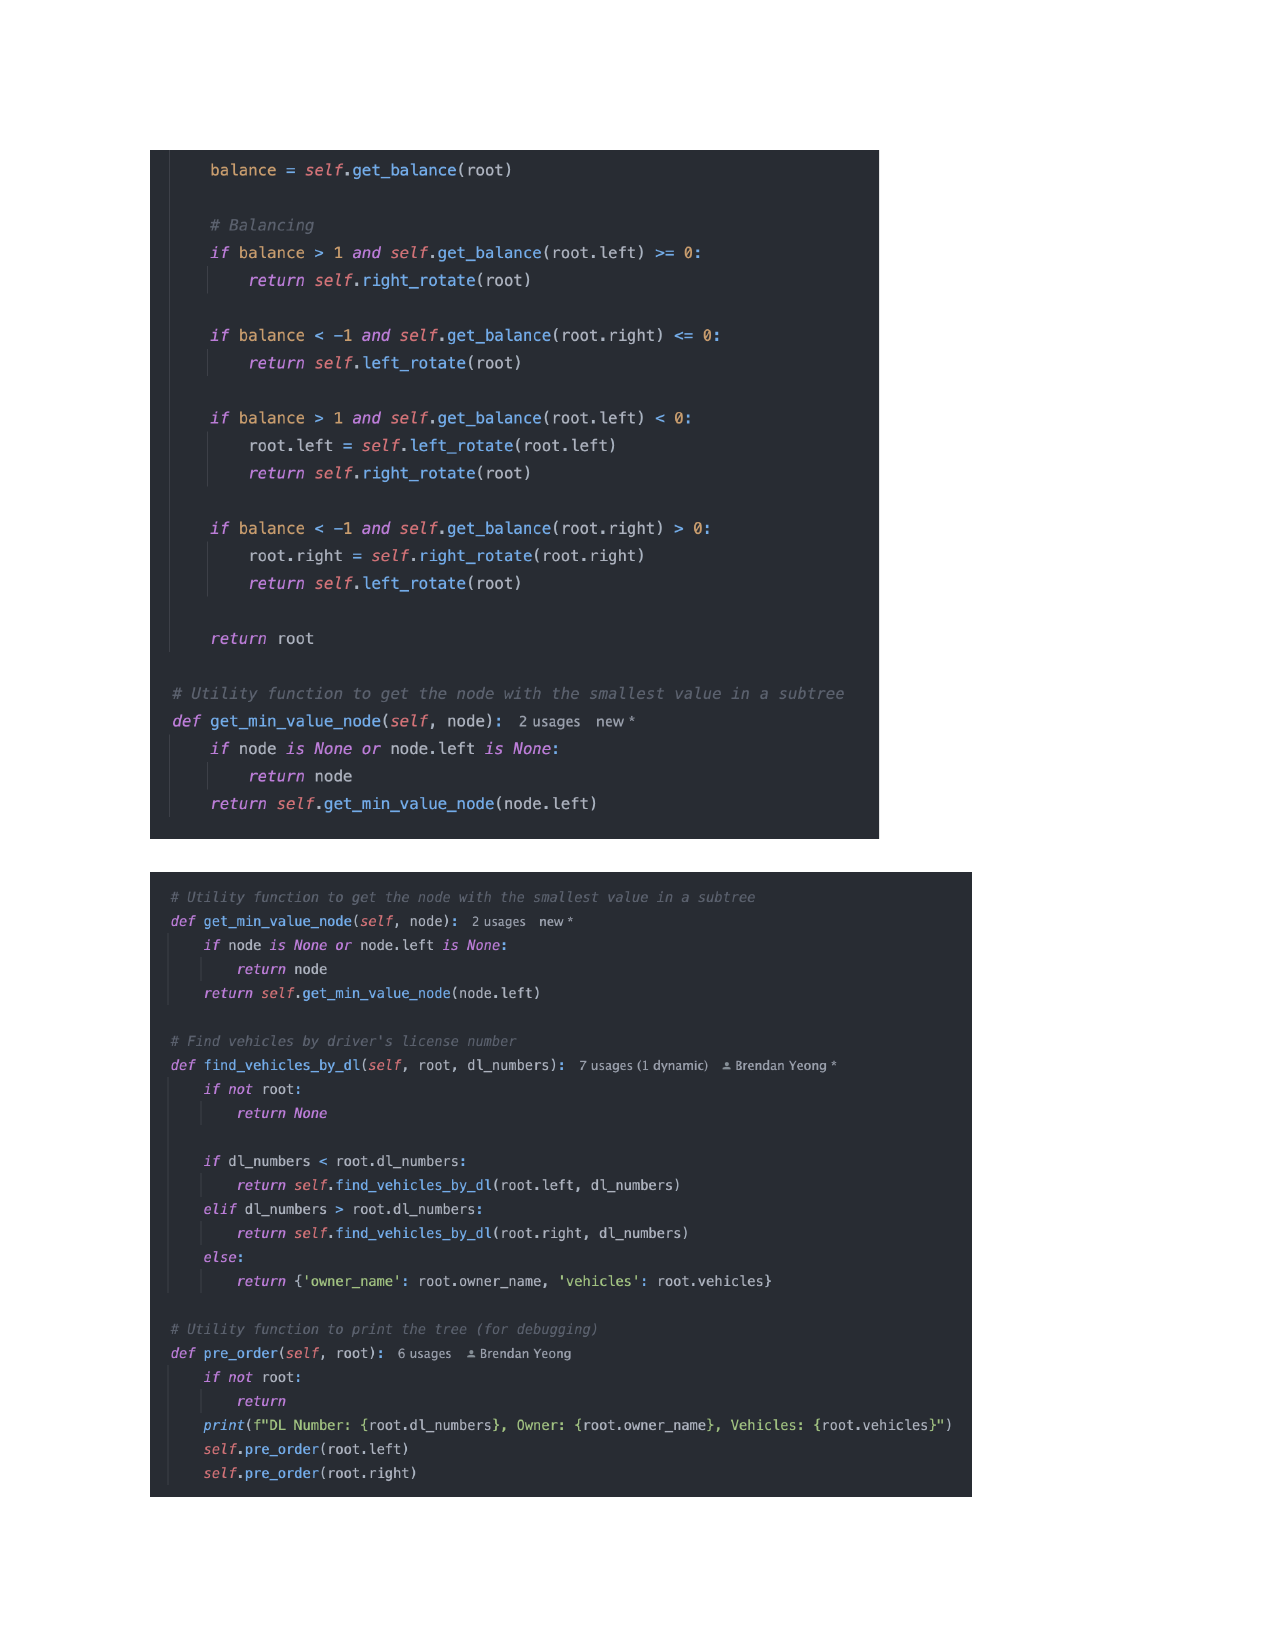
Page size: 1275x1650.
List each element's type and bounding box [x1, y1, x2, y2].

picture [150, 150, 880, 839]
picture [150, 872, 972, 1497]
